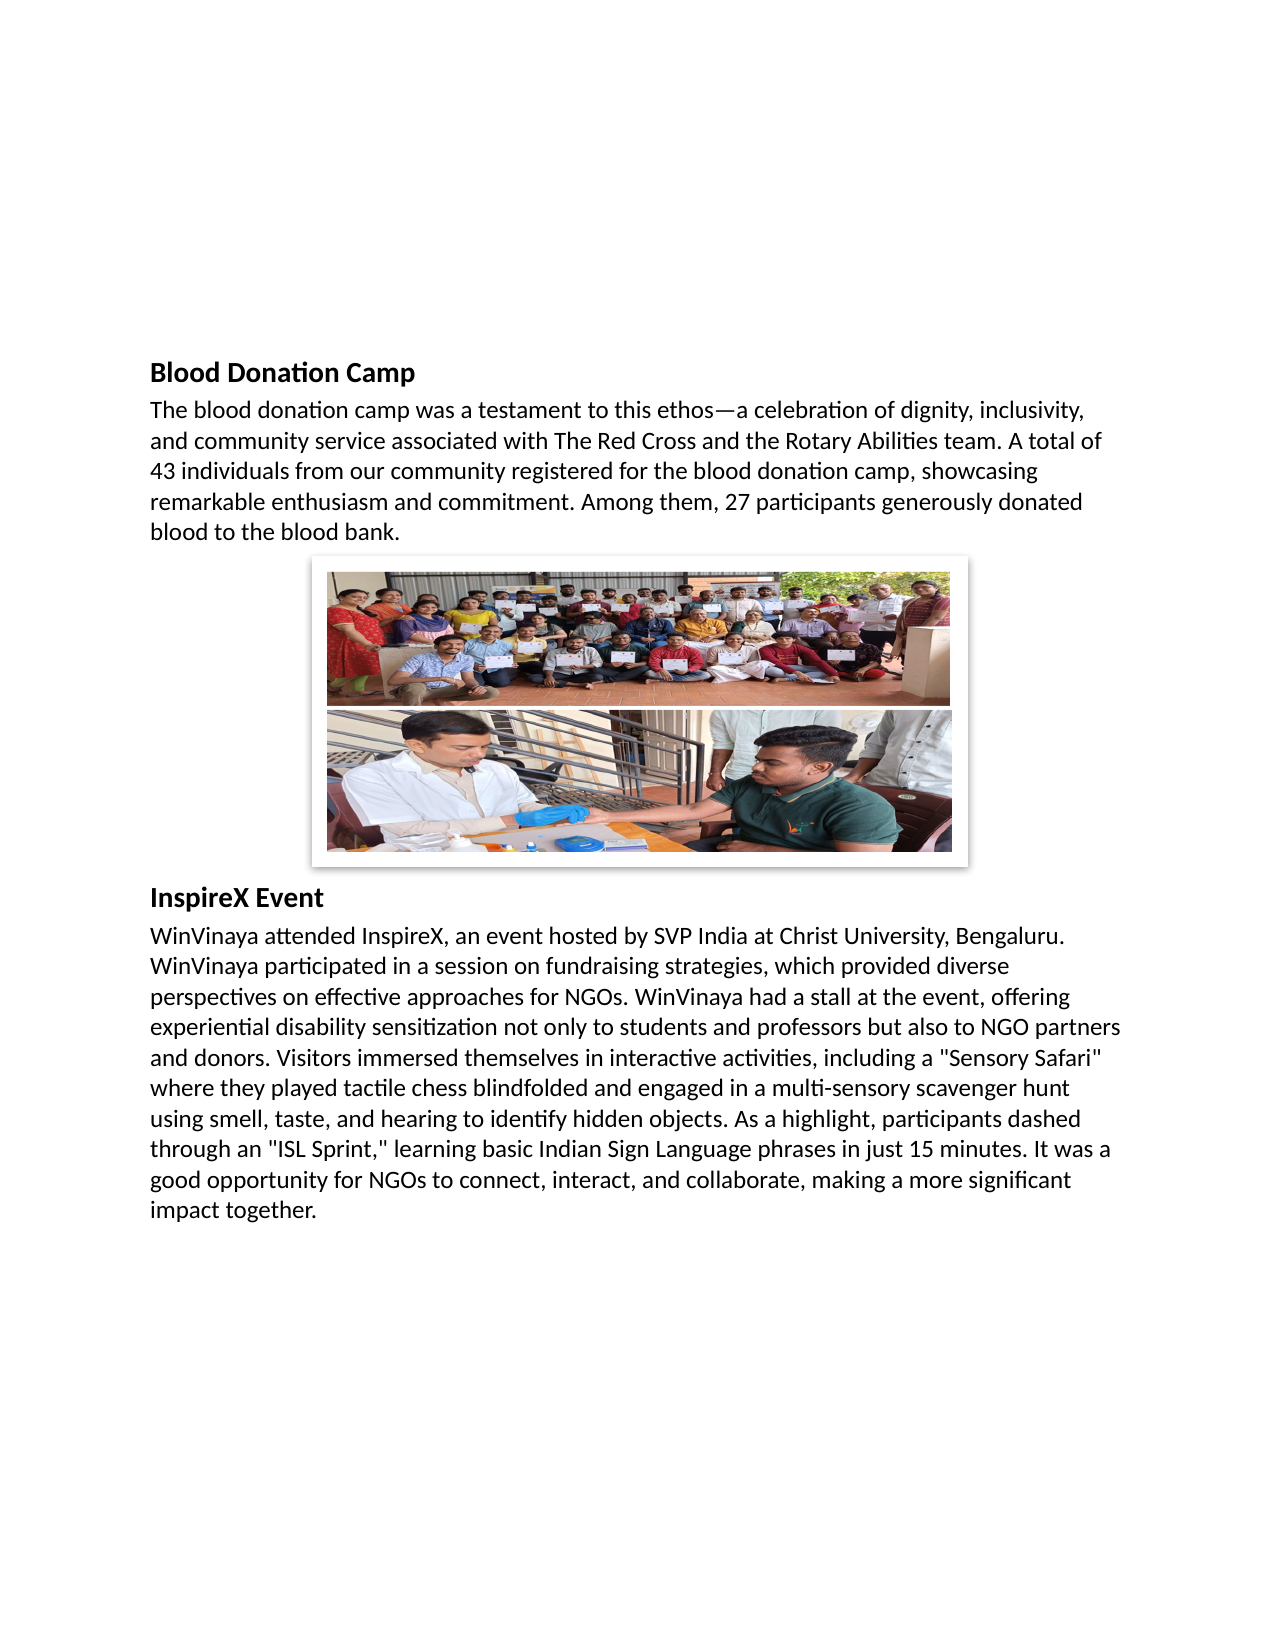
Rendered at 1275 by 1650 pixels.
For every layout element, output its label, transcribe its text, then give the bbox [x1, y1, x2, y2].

text The blood donation camp was a testament to this ethos—a celebration of dignity, inclusivity, and community service associated with The Red Cross and the Rotary Abilities team. A total of 43 individuals from our community registered for the blood donation camp, showcasing remarkable enthusiasm and commitment. Among them, 27 participants generously donated blood to the blood bank. [150, 394, 1125, 547]
text Blood Donation Camp [150, 354, 1125, 389]
picture [327, 571, 954, 852]
text InspireX Event [150, 879, 1125, 915]
text WinVinaya attended InspireX, an event hosted by SVP India at Christ University, Bengaluru. WinVinaya participated in a session on fundraising strategies, which provided diverse perspectives on effective approaches for NGOs. WinVinaya had a stall at the event, offering experiential disability sensitization not only to students and professors but also to NGO partners and donors. Visitors immersed themselves in interactive activities, including a "Sensory Safari" where they played tactile chess blindfolded and engaged in a multi-sensory scavenger hunt using smell, taste, and hearing to identify hidden objects. As a highlight, participants dashed through an "ISL Sprint," learning basic Indian Sign Language phrases in just 15 minutes. It was a good opportunity for NGOs to connect, interact, and collaborate, making a more significant impact together. [150, 920, 1125, 1225]
